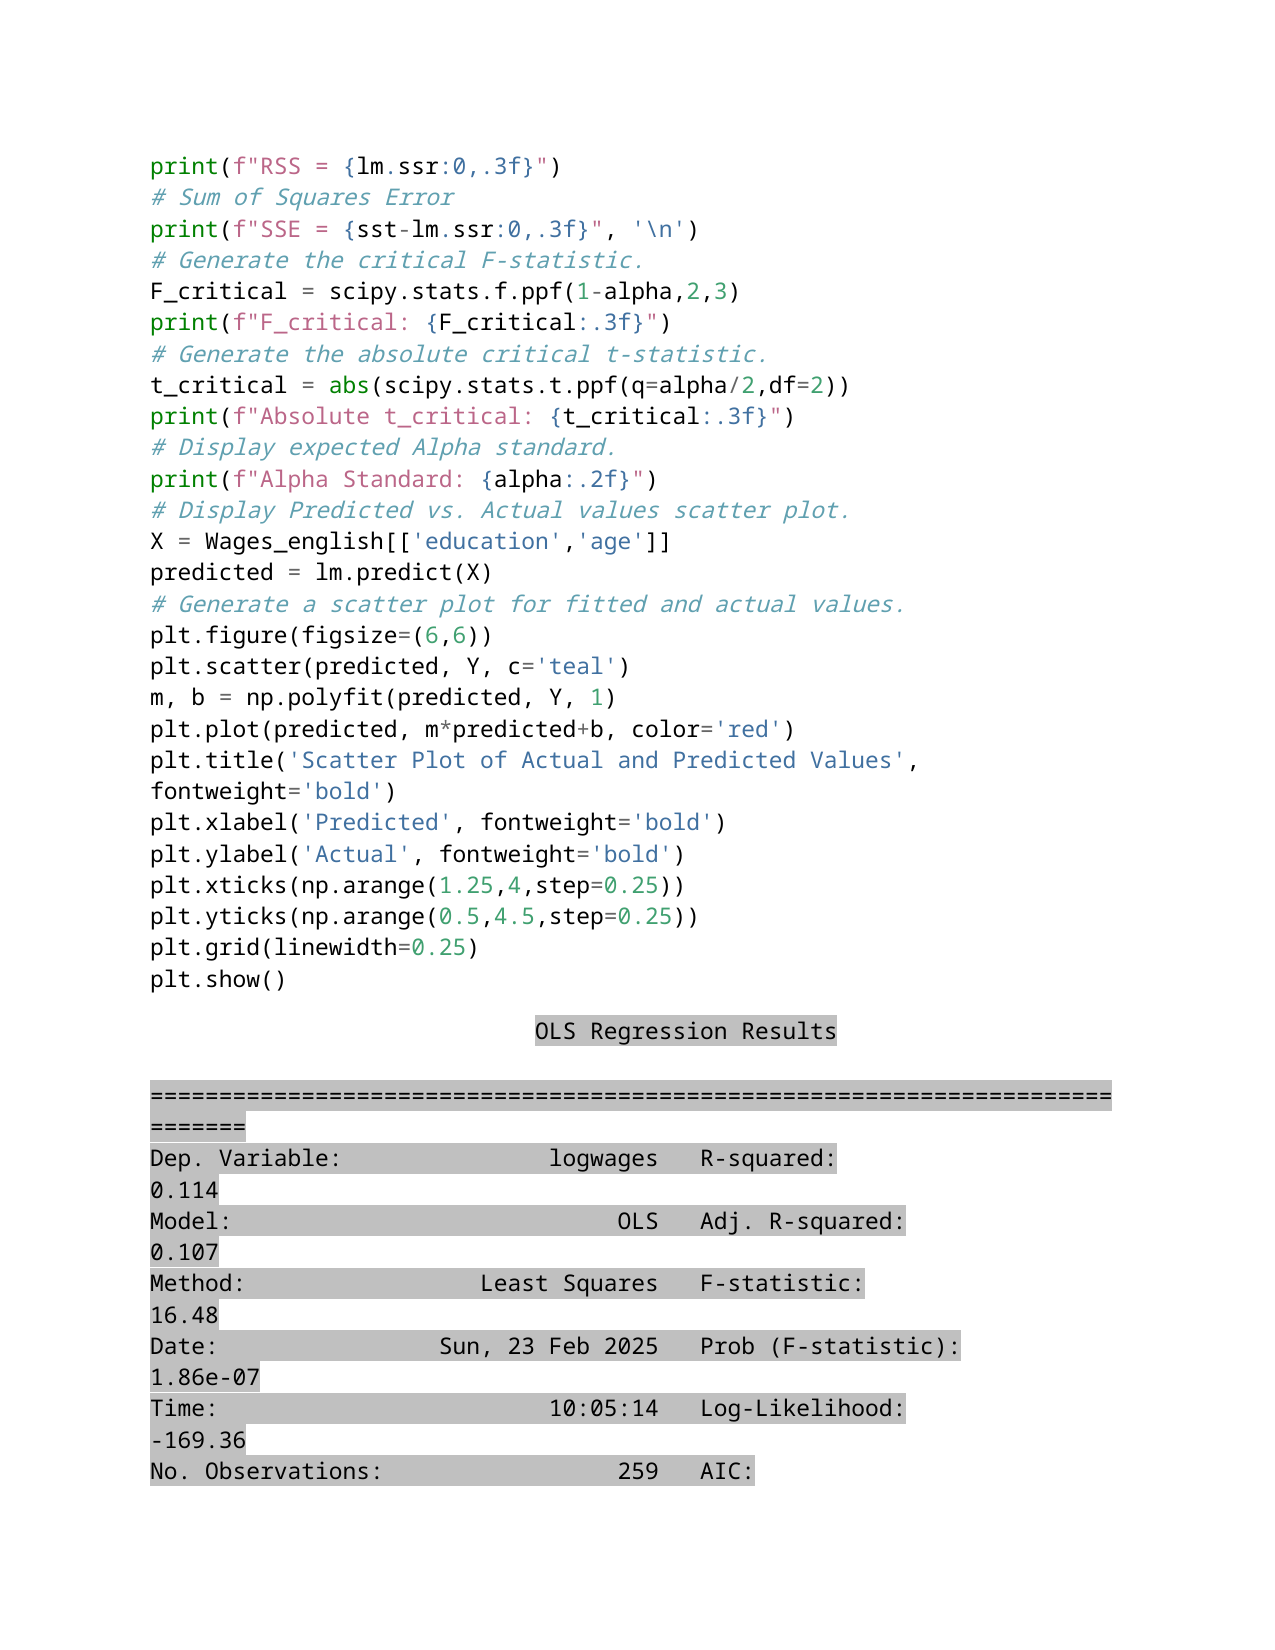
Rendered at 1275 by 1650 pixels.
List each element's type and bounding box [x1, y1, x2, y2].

text [150, 150, 1125, 994]
text [150, 1014, 1125, 1486]
